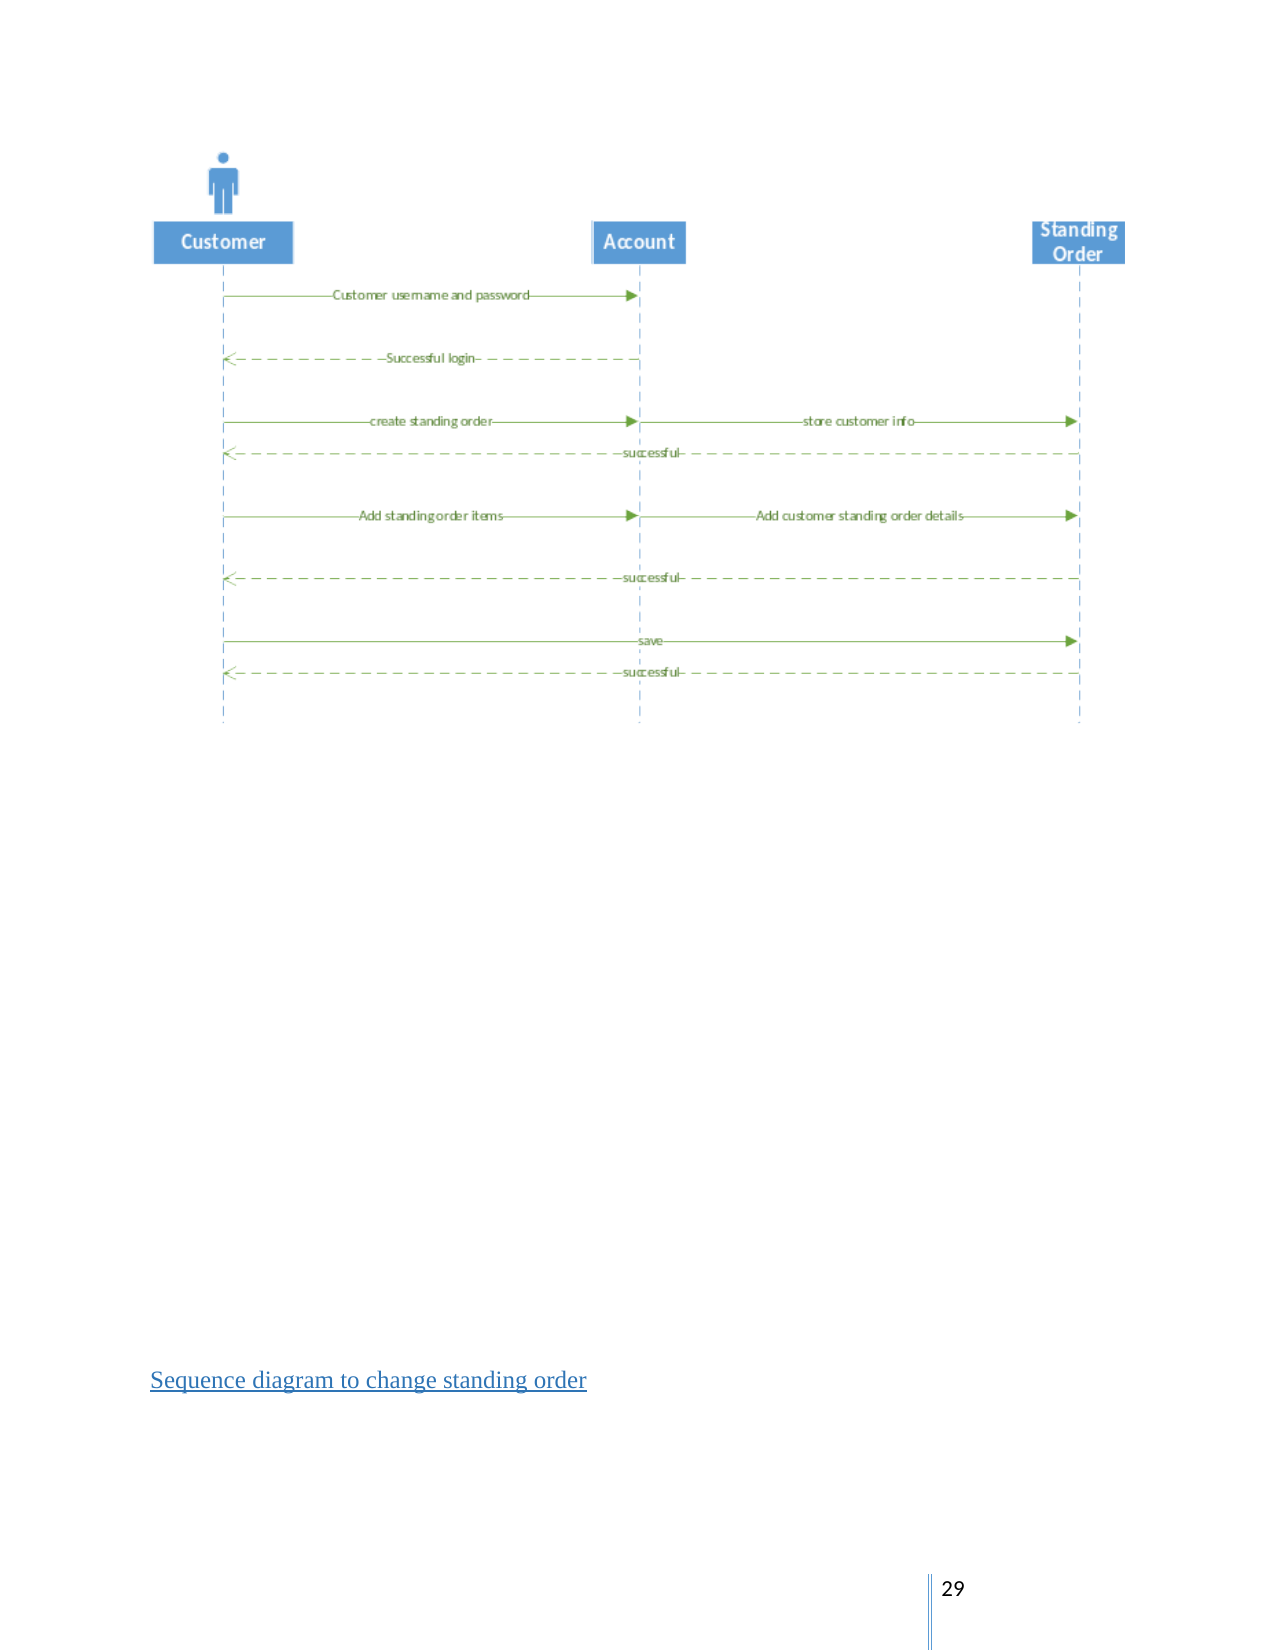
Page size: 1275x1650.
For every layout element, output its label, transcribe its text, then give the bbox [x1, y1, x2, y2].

text Sequence diagram to change standing order [150, 1365, 1125, 1394]
